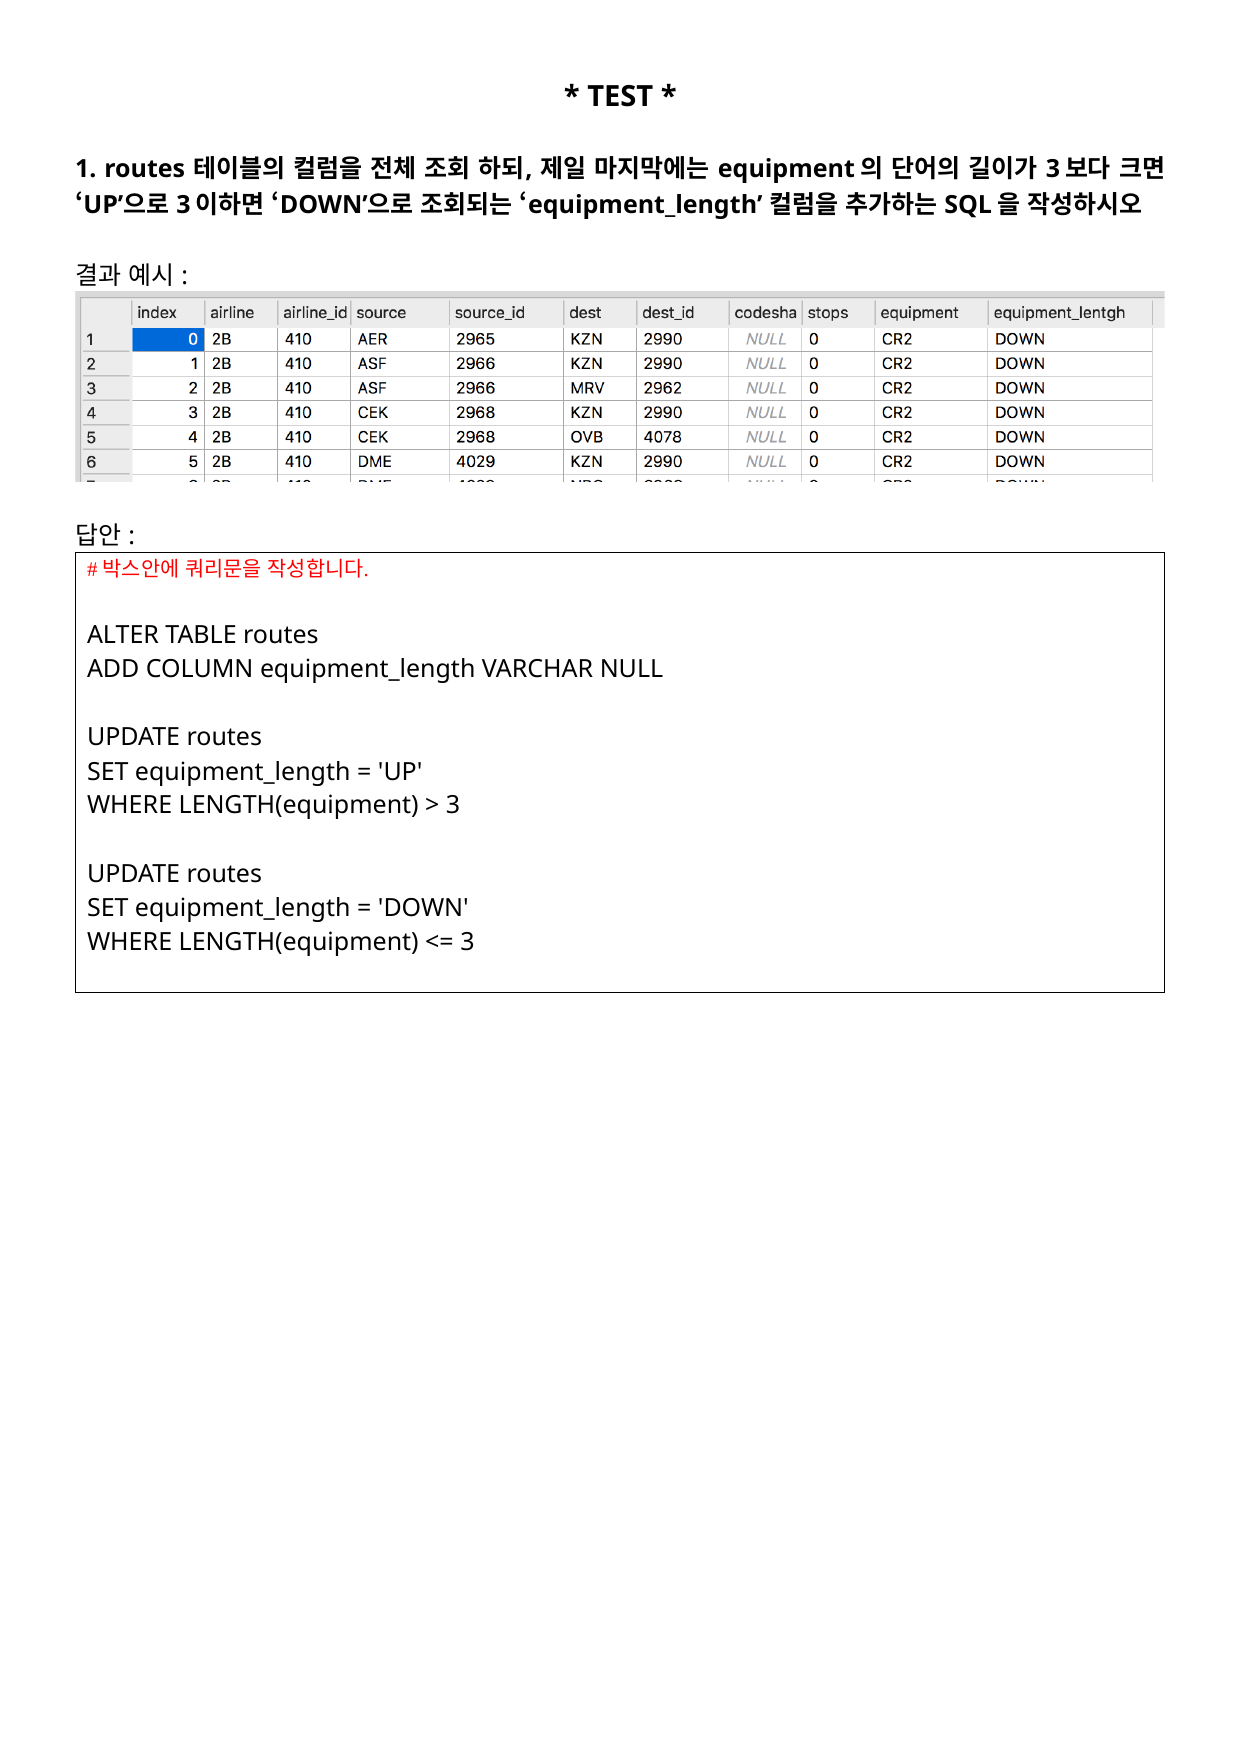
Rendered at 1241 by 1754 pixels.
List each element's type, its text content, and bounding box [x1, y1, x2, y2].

picture [75, 291, 1165, 482]
text 1. routes 테이블의 컬럼을 전체 조회 하되, 제일 마지막에는 equipment의 단어의 길이가 3보다 크면 ‘UP’으로 3이하면 ‘DOWN’으로 조회되는 ‘equipment_length’ 컬럼을 추가하는 SQL을 작성하시오 [75, 149, 1165, 221]
text 답안 : [75, 515, 1165, 552]
table_header # 박스안에 쿼리문을 작성합니다. ALTER TABLE routes ADD COLUMN equipment_length VARCHAR NULL UPDATE routes SET equipment_length = 'UP' WHERE LENGTH(equipment) > 3 UPDATE routes SET equipment_length = 'DOWN' WHERE LENGTH(equipment) <= 3 [76, 553, 1164, 992]
text 결과 예시 : [75, 255, 1165, 291]
text * TEST * [75, 75, 1165, 149]
